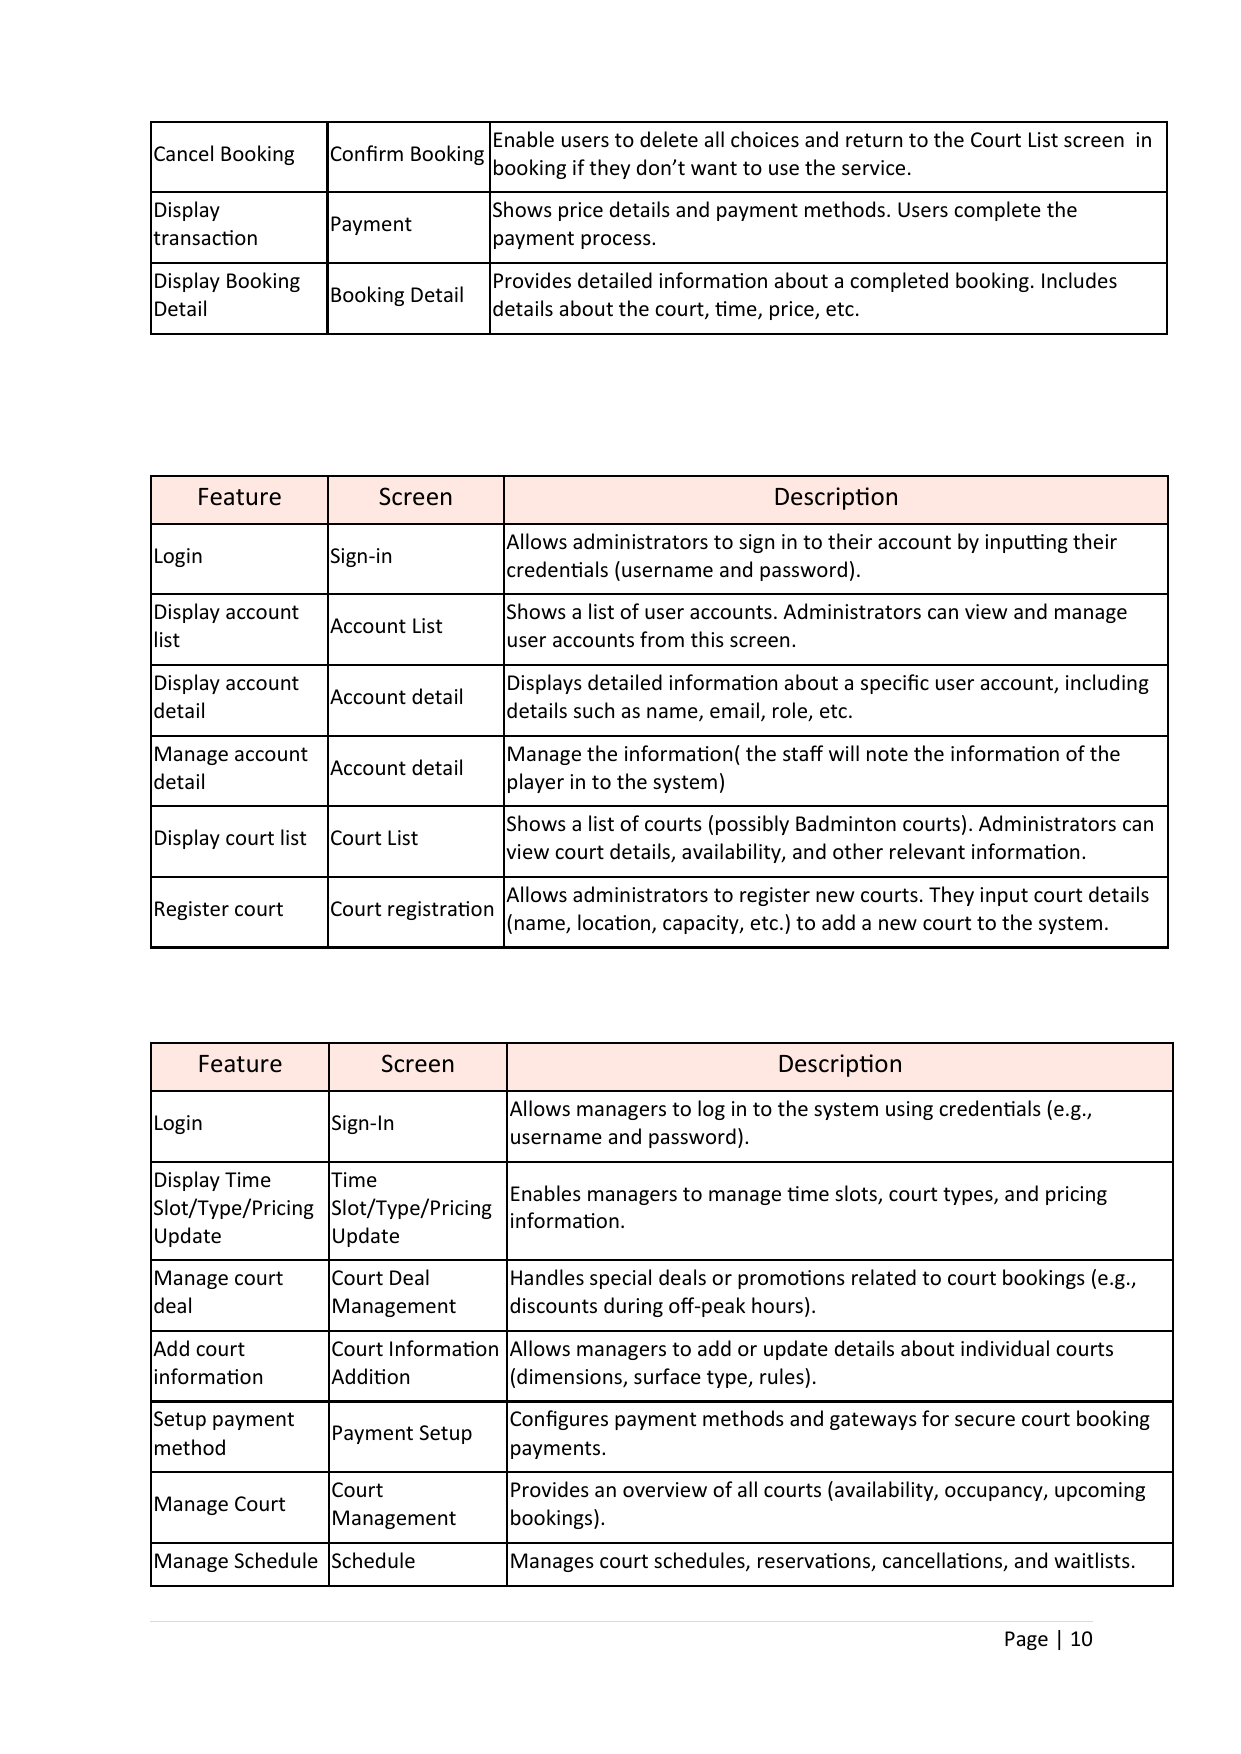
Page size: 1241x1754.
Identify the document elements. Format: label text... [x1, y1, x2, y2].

table_cell Manage Schedule [152, 1544, 328, 1585]
table_cell Court Management [330, 1473, 506, 1542]
table_cell Court Deal Management [330, 1261, 506, 1330]
table_cell Sign-In [330, 1092, 506, 1161]
table_cell Login [152, 525, 327, 593]
table_cell Display account list [152, 595, 327, 664]
table_cell Schedule Management [330, 1544, 506, 1585]
table_cell Court Information Addition [330, 1332, 506, 1400]
table_cell Manage account detail [152, 737, 327, 805]
table_cell Account detail [329, 737, 503, 805]
table_cell Allows administrators to register new courts. They input court details (name, location, capacity, etc.) to add a new court to the system. [505, 878, 1167, 946]
table_cell Court List [329, 807, 503, 876]
table_cell Login [152, 1092, 328, 1161]
table_header Description [508, 1044, 1172, 1090]
table_cell Court registration [329, 878, 503, 946]
table_cell Manage Court [152, 1473, 328, 1542]
table_cell Account detail [329, 666, 503, 734]
table_cell Payment Setup [330, 1403, 506, 1471]
table_cell Handles special deals or promotions related to court bookings (e.g., discounts during off-peak hours). [508, 1261, 1172, 1330]
table_cell Allows administrators to sign in to their account by inputting their credentials (username and password). [505, 525, 1167, 593]
table_cell Register court [152, 878, 327, 946]
table_cell Allows managers to add or update details about individual courts (dimensions, surface type, rules). [508, 1332, 1172, 1400]
table_cell Configures payment methods and gateways for secure court booking payments. [508, 1403, 1172, 1471]
table_cell Manage the information( the staff will note the information of the player in to the system) [505, 737, 1167, 805]
table_cell Shows price details and payment methods. Users complete the payment process. [491, 193, 1166, 262]
table_header Feature [152, 477, 327, 523]
table_cell Payment [329, 193, 489, 262]
table_cell Booking Detail [329, 264, 489, 332]
table_cell Display account detail [152, 666, 327, 734]
table_cell Display Time Slot/Type/Pricing Update [152, 1163, 328, 1259]
table_cell Display court list [152, 807, 327, 876]
table_cell Account List [329, 595, 503, 664]
table_cell Manage court deal [152, 1261, 328, 1330]
table_cell Sign-in [329, 525, 503, 593]
table_cell Provides an overview of all courts (availability, occupancy, upcoming bookings). [508, 1473, 1172, 1542]
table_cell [508, 1544, 1172, 1585]
table_header Screen [330, 1044, 506, 1090]
table_cell Display transaction [152, 193, 326, 262]
table_cell Display Booking Detail [152, 264, 326, 332]
table_cell Confirm Booking [329, 123, 489, 191]
table_cell Time Slot/Type/Pricing Update [330, 1163, 506, 1259]
table_header Feature [152, 1044, 328, 1090]
table_cell Displays detailed information about a specific user account, including details such as name, email, role, etc. [505, 666, 1167, 734]
table_header Description [505, 477, 1167, 523]
table_cell Enables managers to manage time slots, court types, and pricing information. [508, 1163, 1172, 1259]
table_cell Shows a list of user accounts. Administrators can view and manage user accounts from this screen. [505, 595, 1167, 664]
table_cell Add court information [152, 1332, 328, 1400]
table_cell Cancel Booking [152, 123, 326, 191]
table_cell Setup payment method [152, 1403, 328, 1471]
table_cell Allows managers to log in to the system using credentials (e.g., username and password). [508, 1092, 1172, 1161]
table_cell Provides detailed information about a completed booking. Includes details about the court, time, price, etc. [491, 264, 1166, 332]
table_header Screen [329, 477, 503, 523]
table_cell Shows a list of courts (possibly Badminton courts). Administrators can view court details, availability, and other relevant information. [505, 807, 1167, 876]
table_cell Enable users to delete all choices and return to the Court List screen in booking if they don’t want to use the service. [491, 123, 1166, 191]
